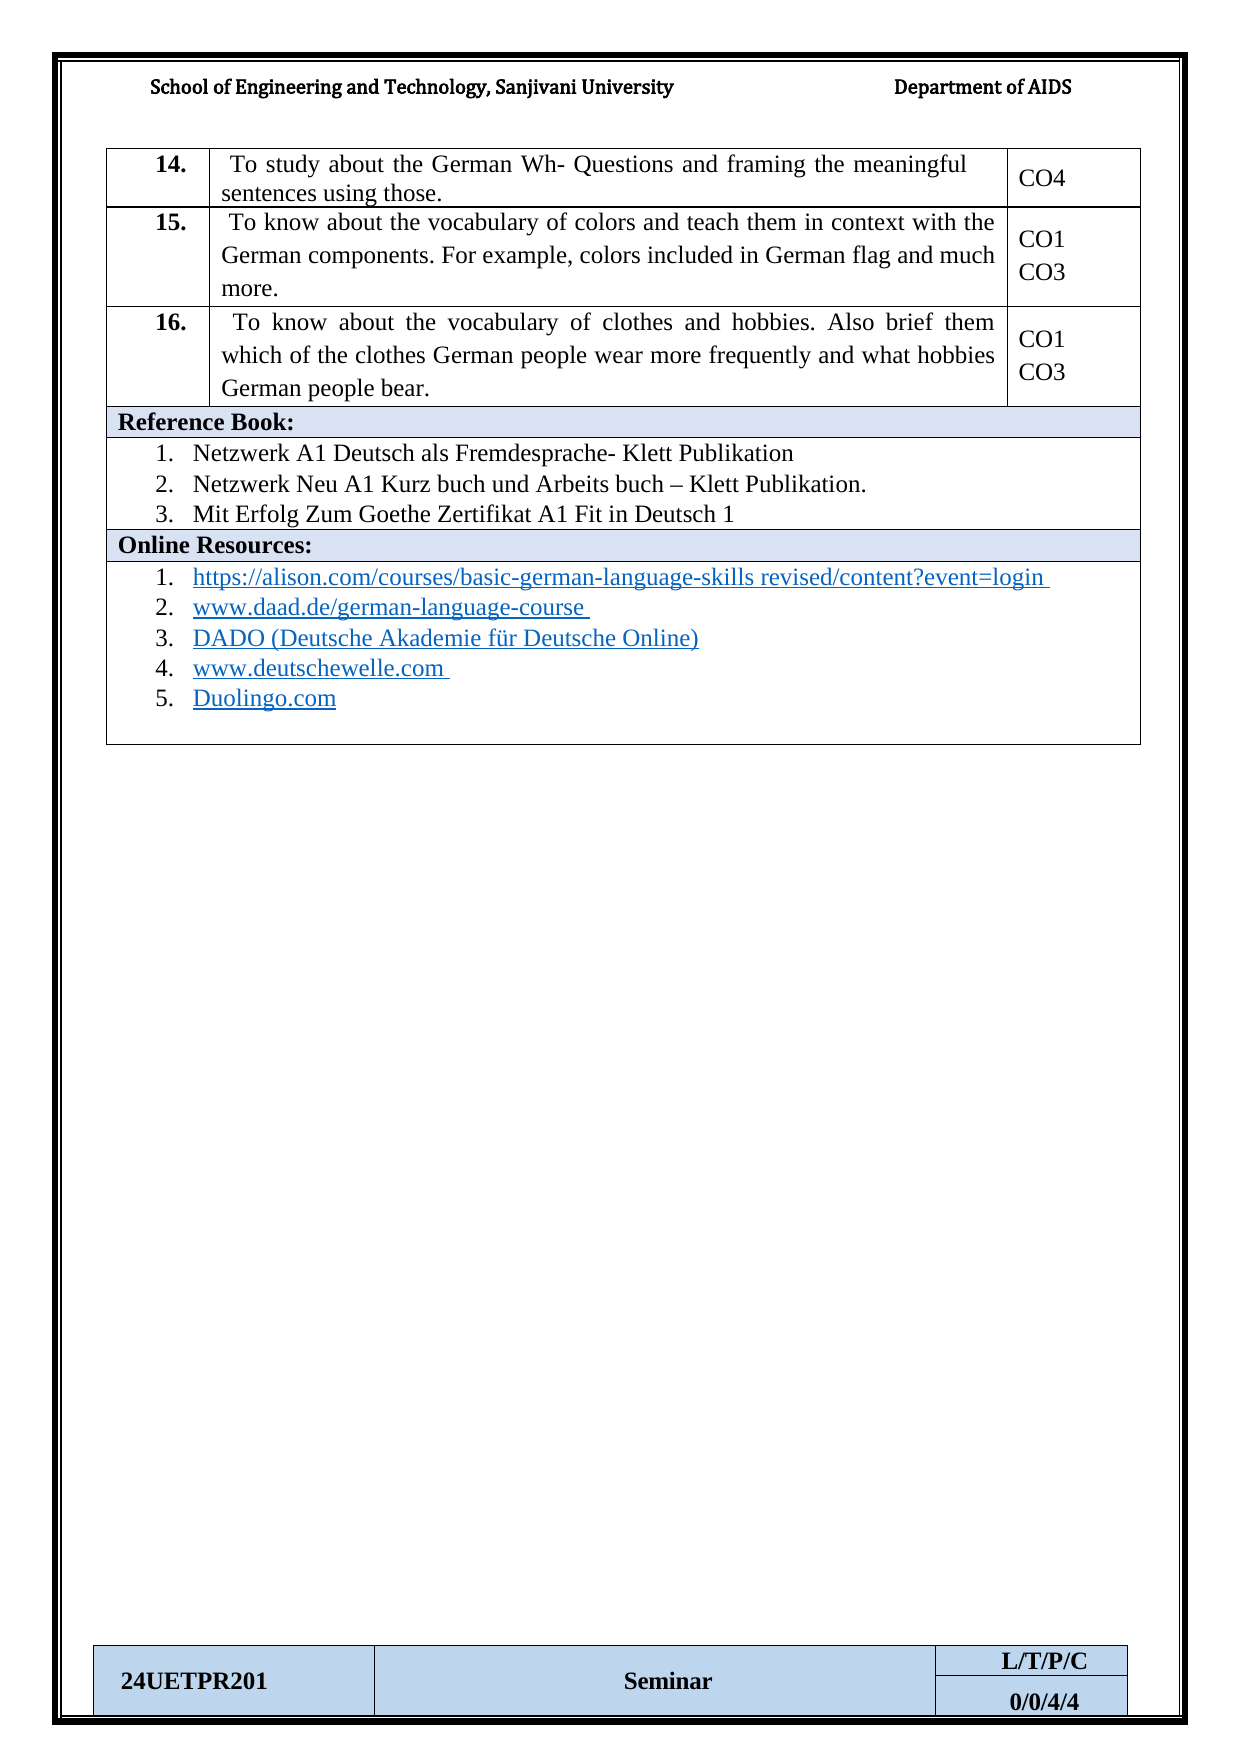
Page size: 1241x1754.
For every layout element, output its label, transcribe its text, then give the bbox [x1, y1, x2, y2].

table_header 24UETPR201 [94, 1646, 374, 1715]
table_cell https://alison.com/courses/basic-german-language-skills revised/content?event=login www.daad.de/german-language-course DADO (Deutsche Akademie für Deutsche Online) www.deutschewelle.com Duolingo.com [107, 562, 1140, 744]
table_header Seminar [375, 1646, 935, 1715]
table_cell To know about the vocabulary of clothes and hobbies. Also brief them which of the clothes German people wear more frequently and what hobbies German people bear. [210, 307, 1007, 406]
table_cell [107, 307, 209, 406]
table_header CO4 [1008, 149, 1140, 206]
table_cell Online Resources: [107, 530, 1140, 561]
table_cell [107, 208, 209, 306]
table_header L/T/P/C [936, 1646, 1127, 1675]
table_cell Reference Book: [107, 407, 1140, 437]
table_cell CO1 CO3 [1008, 307, 1140, 406]
table_header [107, 149, 209, 206]
table_cell Netzwerk A1 Deutsch als Fremdesprache- Klett Publikation Netzwerk Neu A1 Kurz buch und Arbeits buch – Klett Publikation. Mit Erfolg Zum Goethe Zertifikat A1 Fit in Deutsch 1 [107, 438, 1140, 529]
table_cell CO1 CO3 [1008, 208, 1140, 306]
table_cell To know about the vocabulary of colors and teach them in context with the German components. For example, colors included in German flag and much more. [210, 208, 1007, 306]
table_cell 0/0/4/4 [936, 1676, 1127, 1715]
table_header To study about the German Wh- Questions and framing the meaningful sentences using those. [210, 149, 1007, 206]
